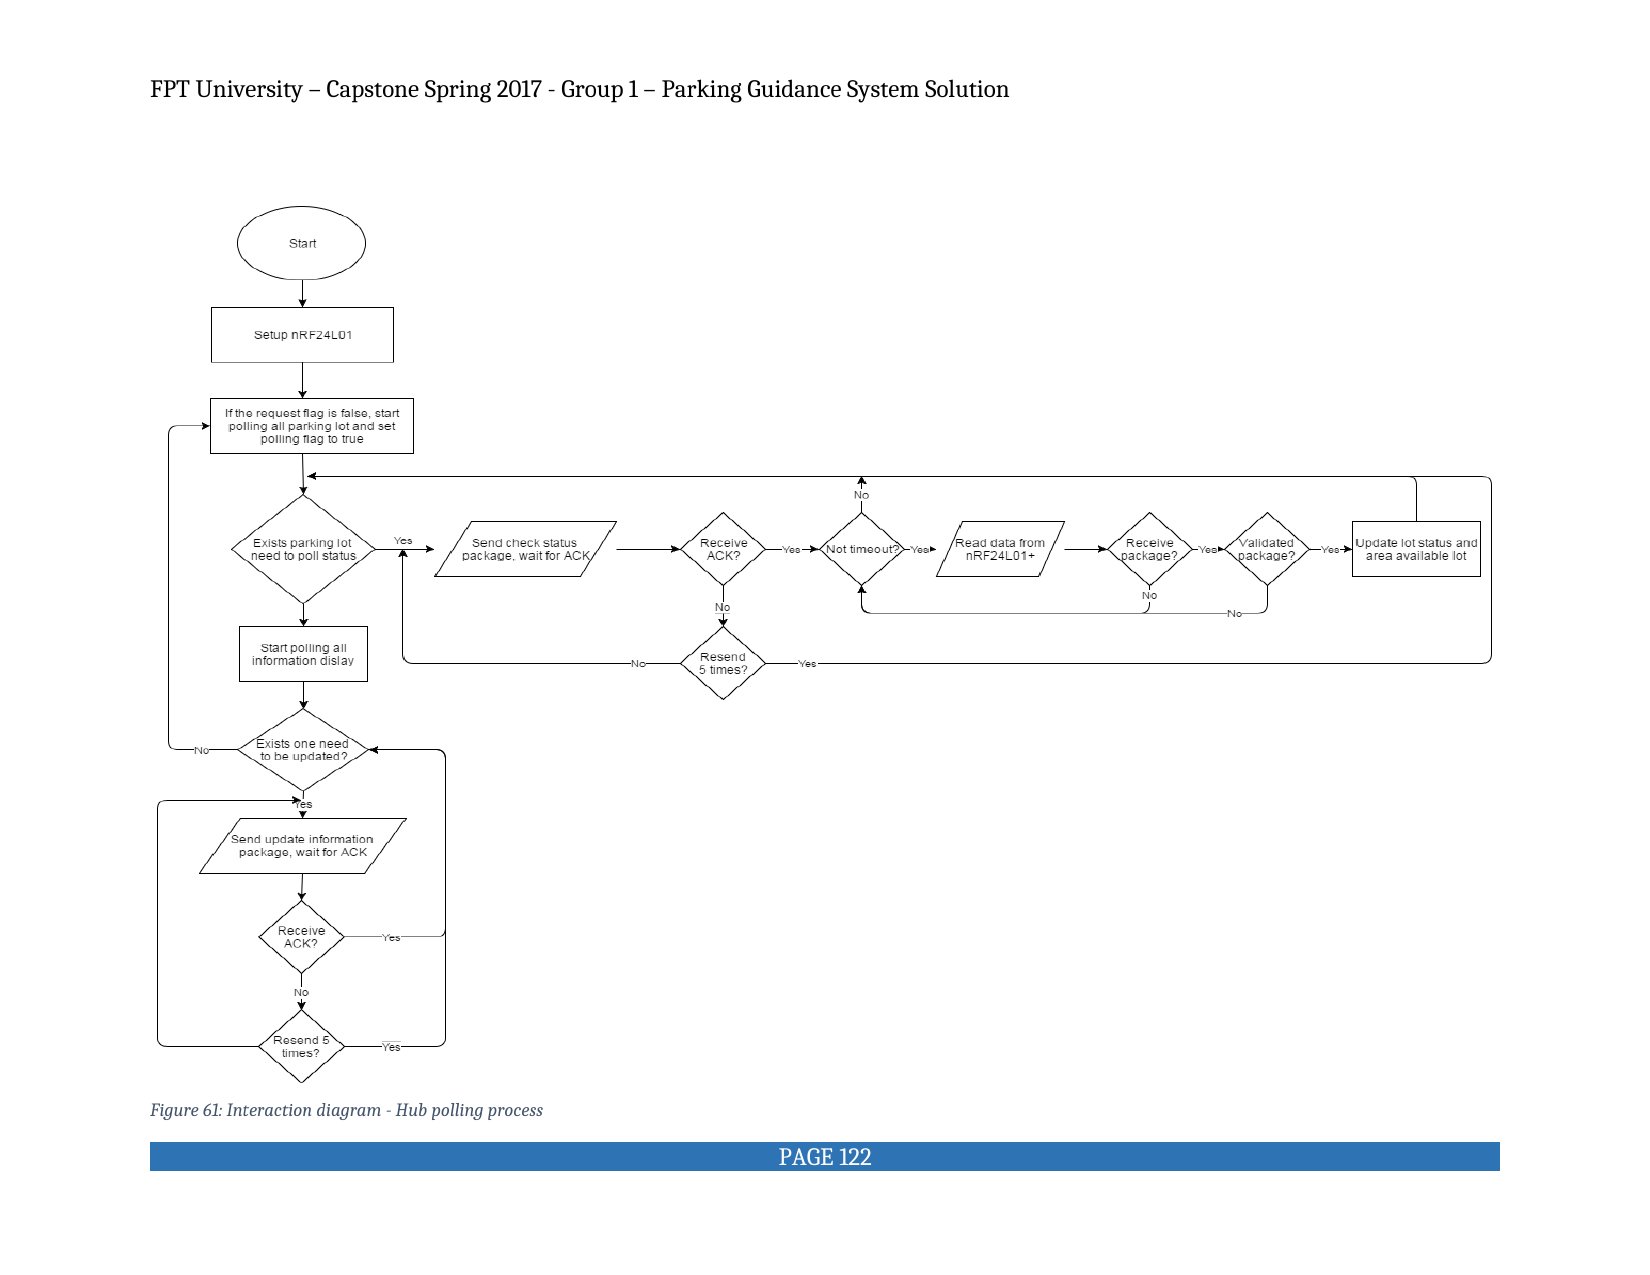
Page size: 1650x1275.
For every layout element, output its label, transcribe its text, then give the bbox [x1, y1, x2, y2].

text Figure : Interaction diagram - Hub polling process [150, 1099, 1500, 1121]
picture [150, 206, 1500, 1083]
